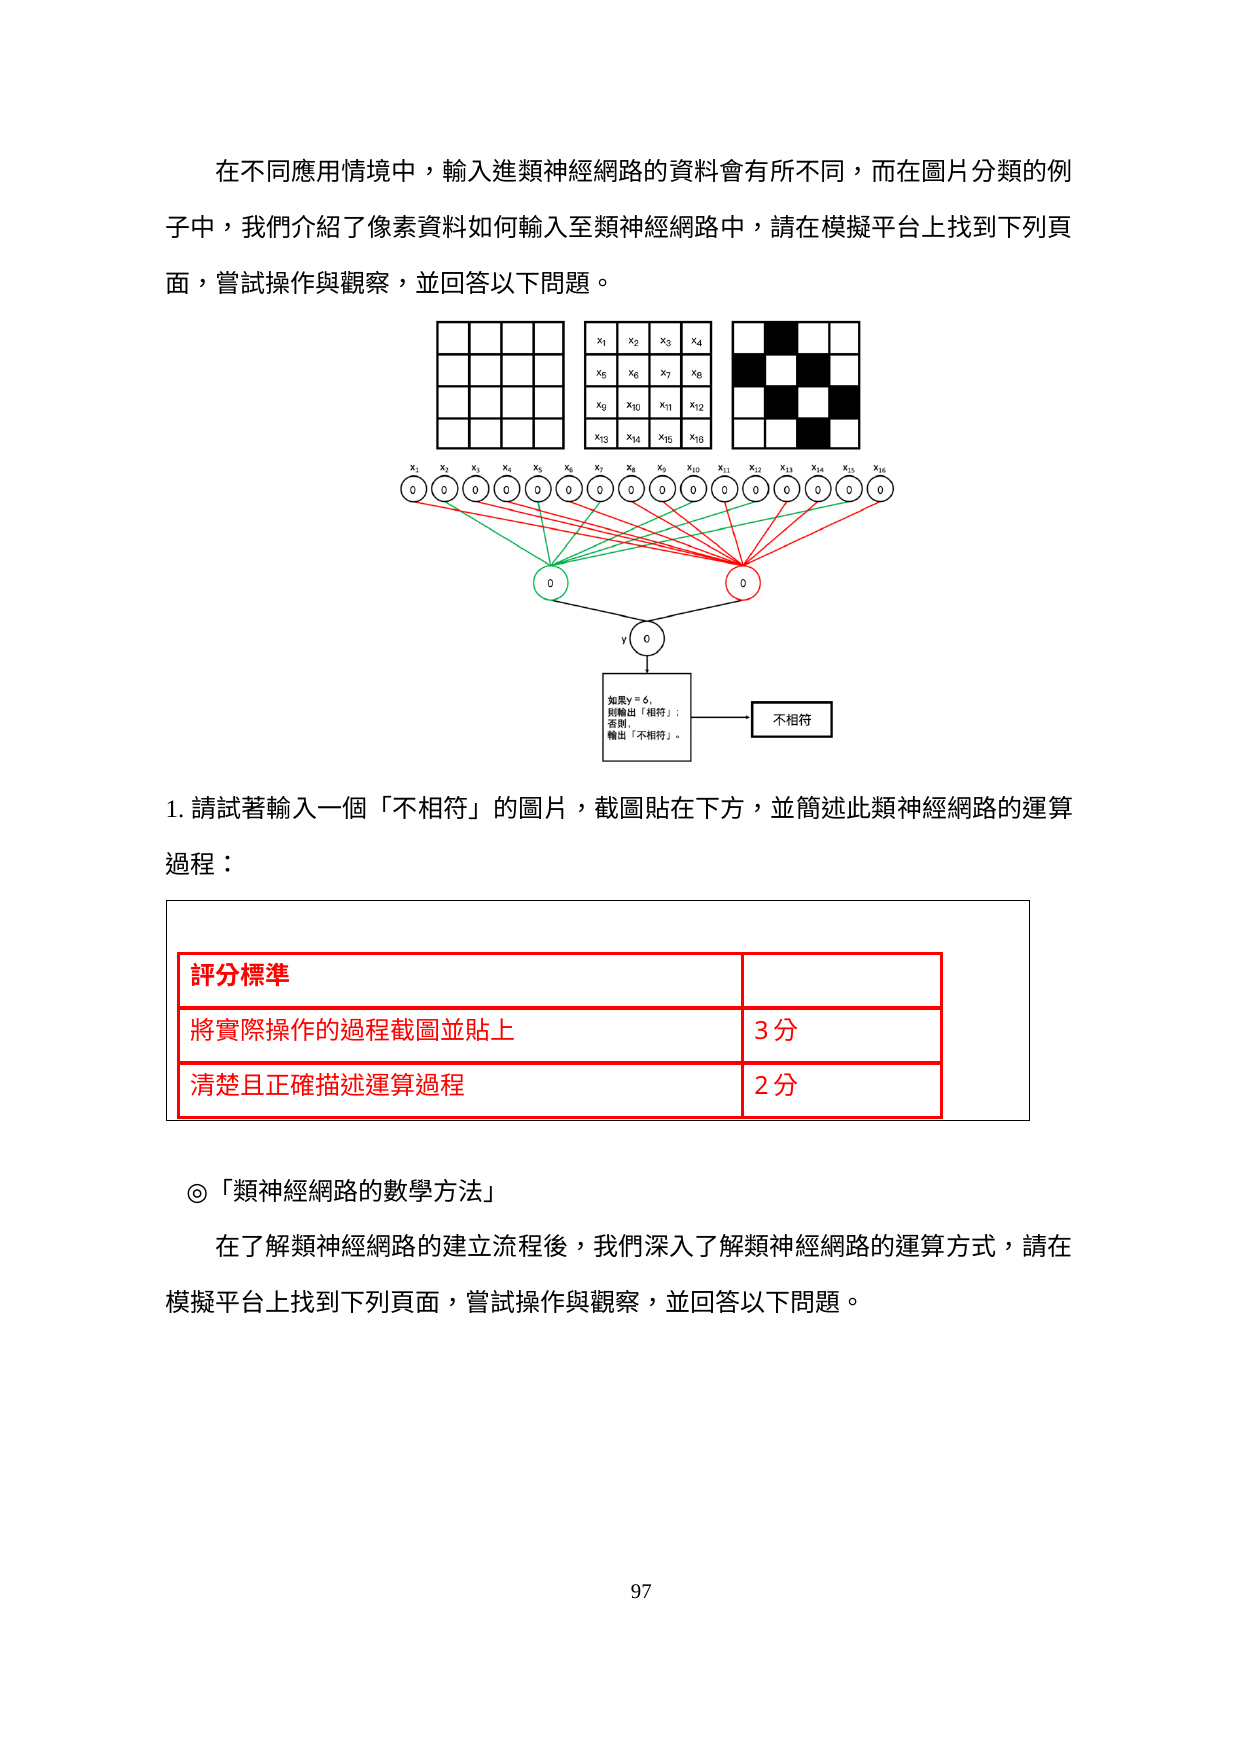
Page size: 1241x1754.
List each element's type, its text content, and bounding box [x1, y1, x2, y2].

text 在不同應用情境中，輸入進類神經網路的資料會有所不同，而在圖片分類的例子中，我們介紹了像素資料如何輸入至類神經網路中，請在模擬平台上找到下列頁面，嘗試操作與觀察，並回答以下問題。 [165, 151, 1075, 301]
text 在了解類神經網路的建立流程後，我們深入了解類神經網路的運算方式，請在模擬平台上找到下列頁面，嘗試操作與觀察，並回答以下問題。 [165, 1226, 1075, 1320]
text 1. 請試著輸入一個「不相符」的圖片，截圖貼在下方，並簡述此類神經網路的運算過程： [165, 788, 1075, 881]
text ◎「類神經網路的數學方法」 [165, 1172, 1075, 1208]
table_header [167, 901, 1029, 1119]
picture [381, 318, 909, 774]
